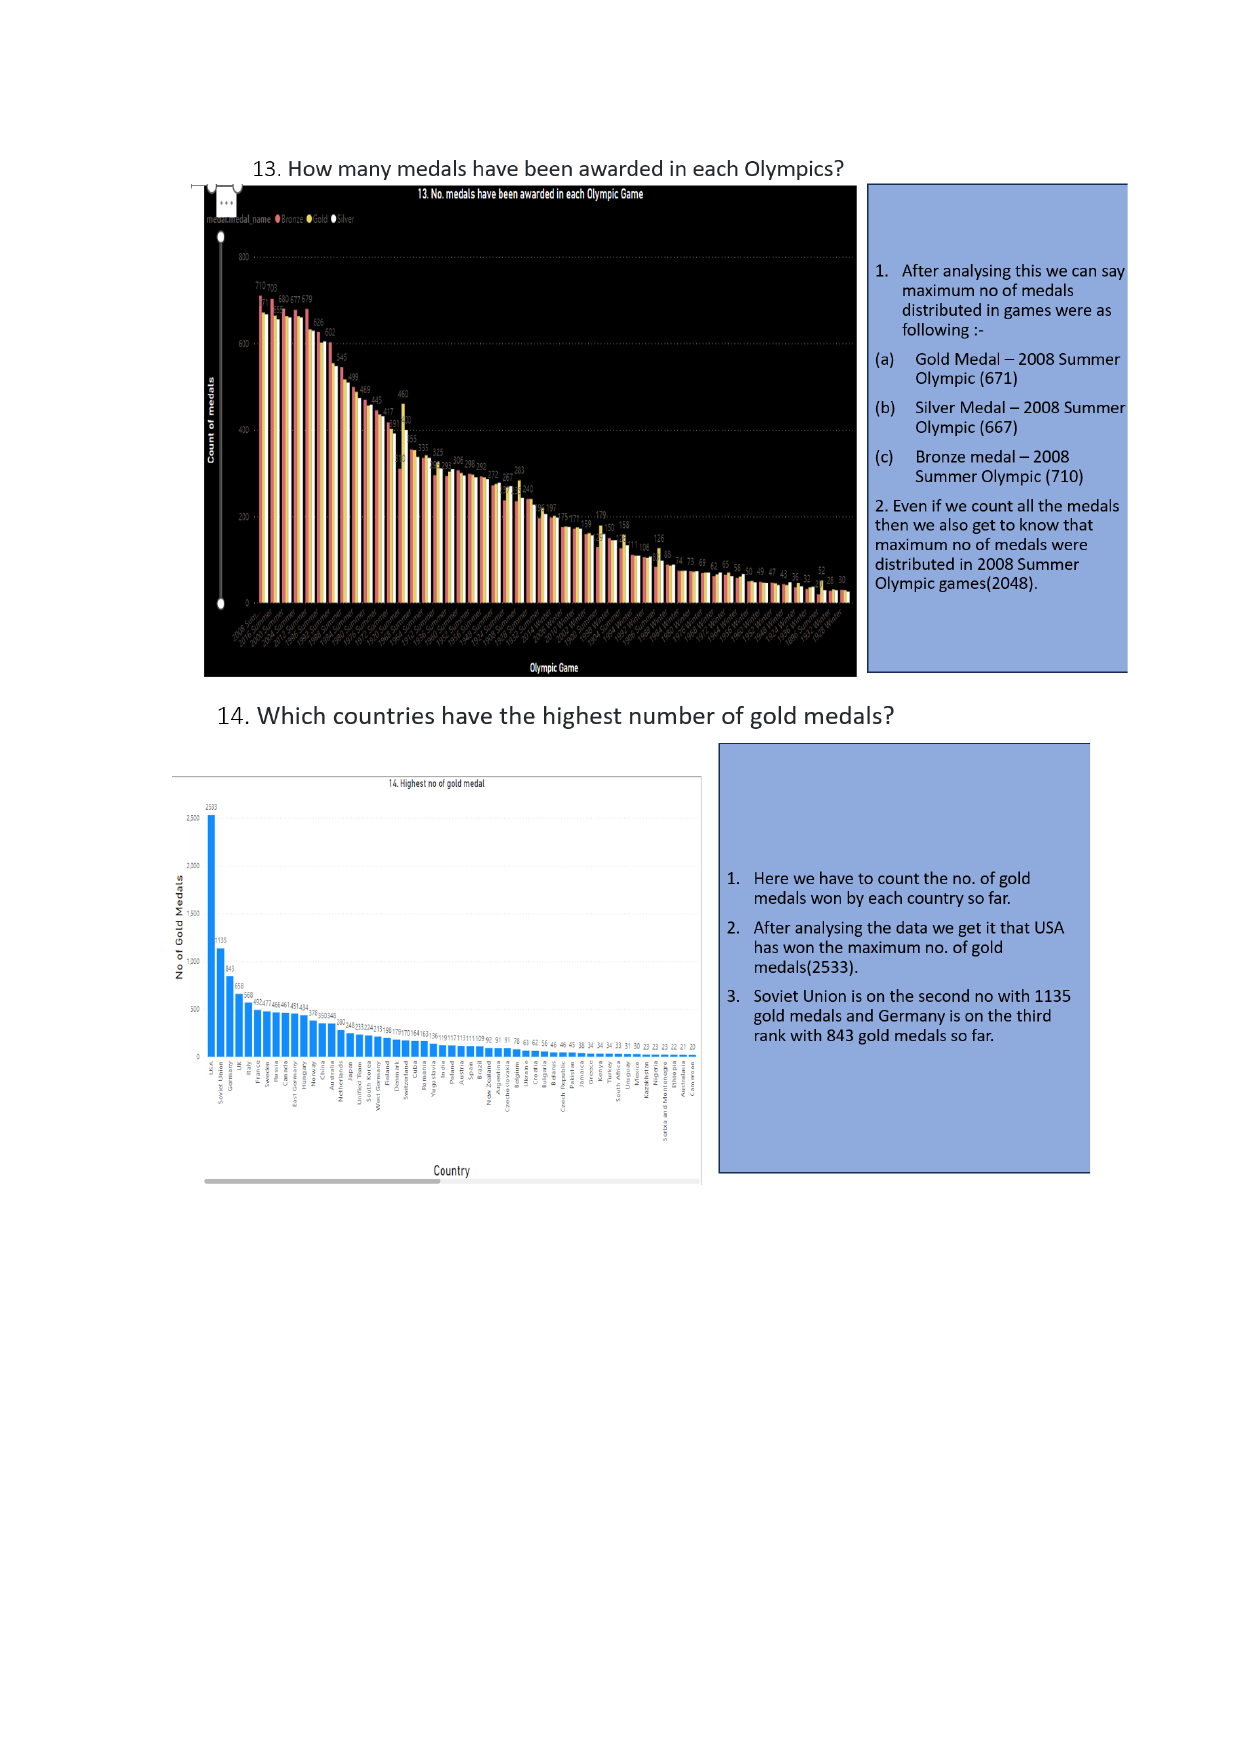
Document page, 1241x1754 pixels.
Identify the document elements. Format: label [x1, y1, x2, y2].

picture [150, 695, 1091, 1185]
picture [187, 150, 1128, 677]
